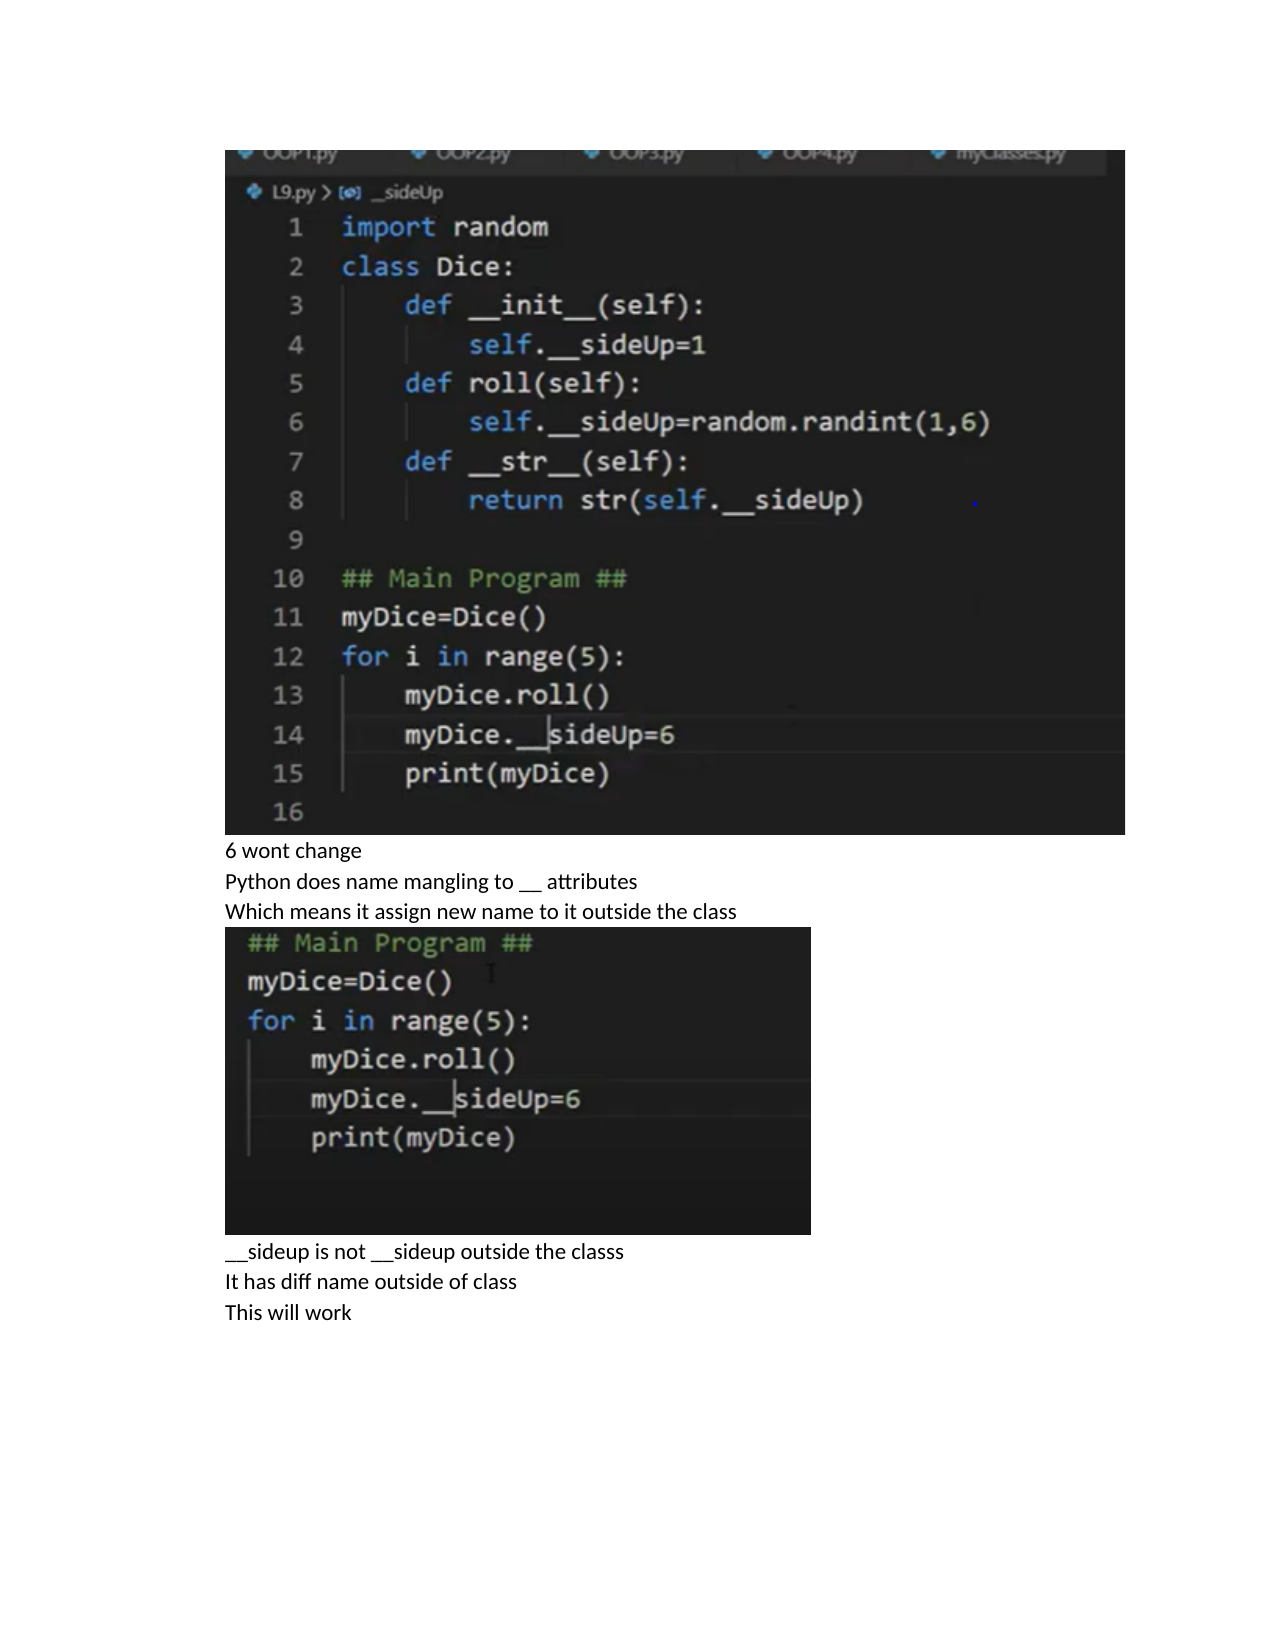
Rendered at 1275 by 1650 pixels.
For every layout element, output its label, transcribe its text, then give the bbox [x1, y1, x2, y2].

list __sideup is not __sideup outside the classs [225, 1237, 1125, 1265]
list Which means it assign new name to it outside the class [225, 897, 1125, 925]
list It has diff name outside of class [225, 1267, 1125, 1295]
list 6 wont change [225, 837, 1125, 864]
picture [225, 927, 811, 1235]
list Python does name mangling to __ attributes [225, 867, 1125, 895]
list This will work [225, 1298, 1125, 1326]
picture [225, 150, 1125, 835]
